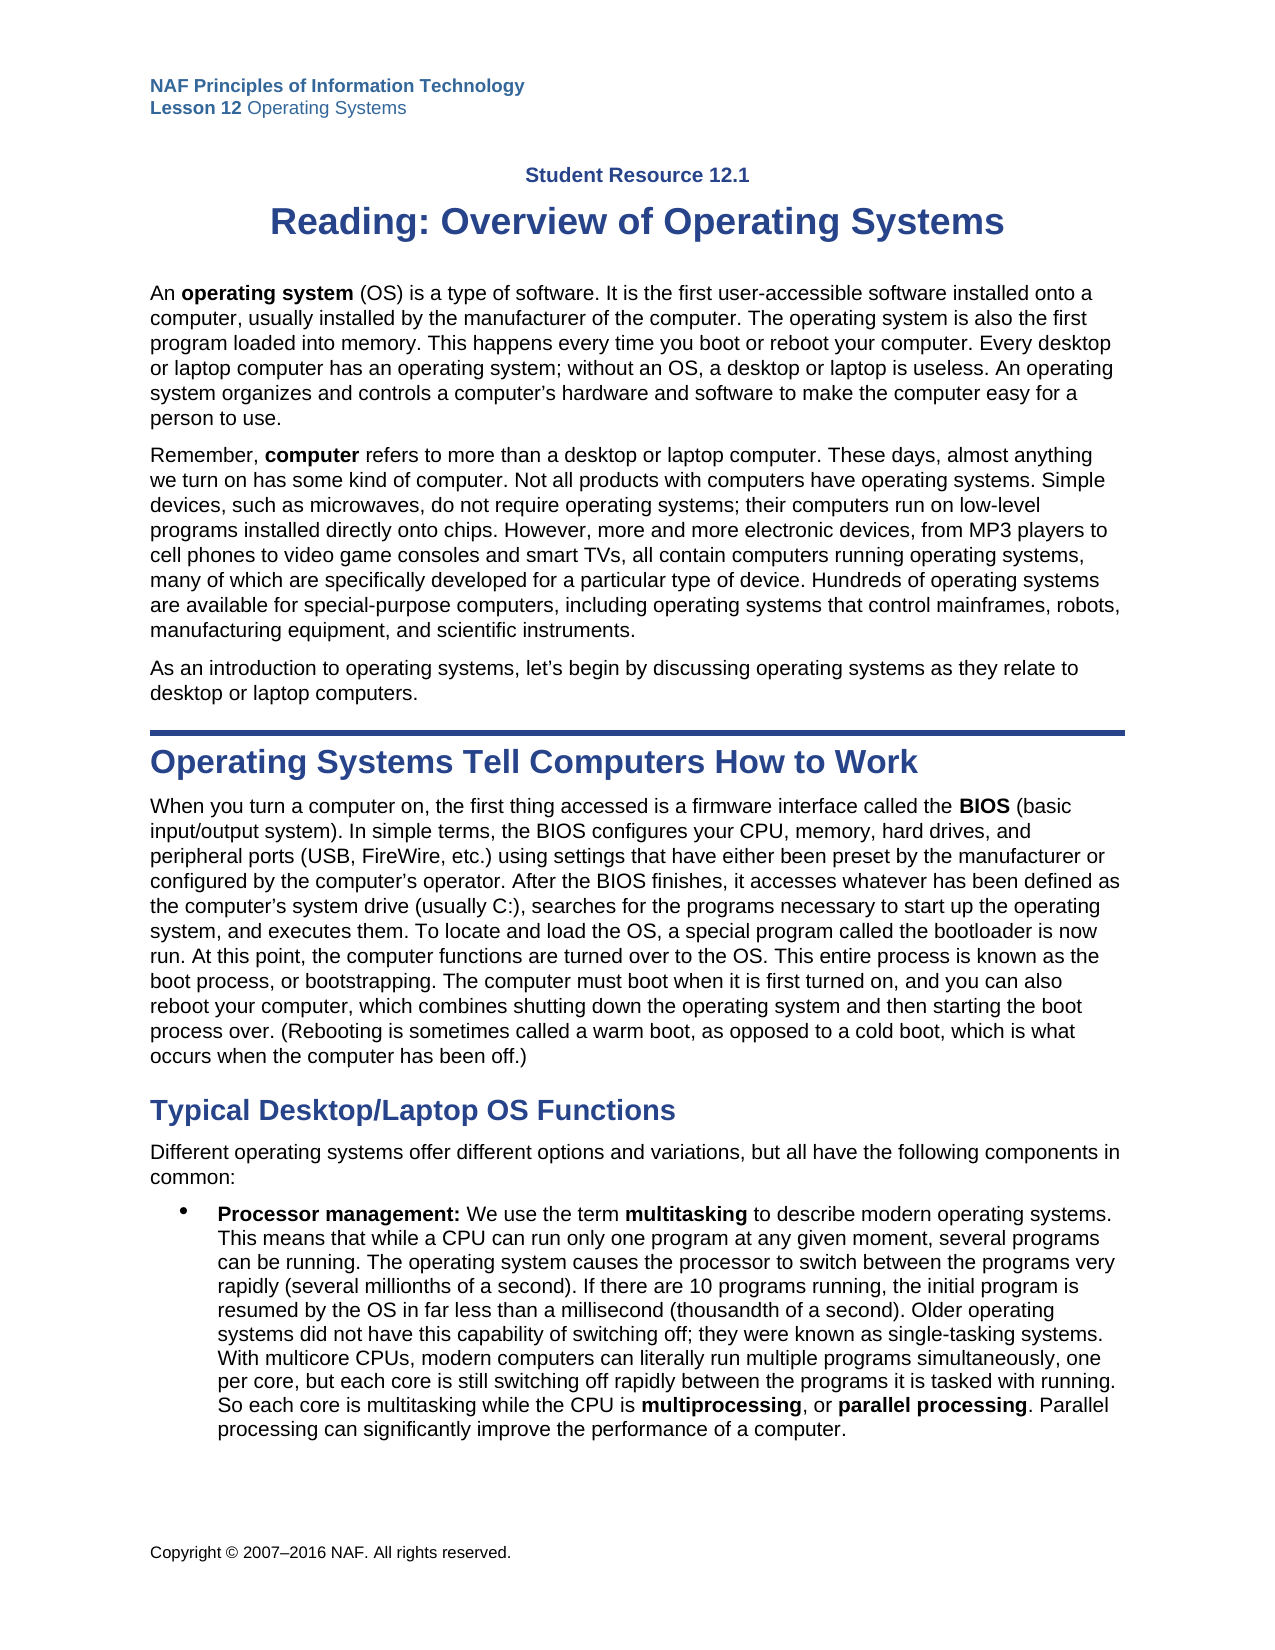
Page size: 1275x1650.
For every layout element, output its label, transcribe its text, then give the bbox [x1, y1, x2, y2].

text Student Resource 12.1 [150, 162, 1125, 186]
text An operating system (OS) is a type of software. It is the first user-accessible software installed onto a computer, usually installed by the manufacturer of the computer. The operating system is also the first program loaded into memory. This happens every time you boot or reboot your computer. Every desktop or laptop computer has an operating system; without an OS, a desktop or laptop is useless. An operating system organizes and controls a computer’s hardware and software to make the computer easy for a person to use. [150, 279, 1125, 429]
text When you turn a computer on, the first thing accessed is a firmware interface called the BIOS (basic input/output system). In simple terms, the BIOS configures your CPU, memory, hard drives, and peripheral ports (USB, FireWire, etc.) using settings that have either been preset by the manufacturer or configured by the computer’s operator. After the BIOS finishes, it accesses whatever has been defined as the computer’s system drive (usually C:), searches for the programs necessary to start up the operating system, and executes them. To locate and load the OS, a special program called the bootloader is now run. At this point, the computer functions are turned over to the OS. This entire process is known as the boot process, or bootstrapping. The computer must boot when it is first turned on, and you can also reboot your computer, which combines shutting down the operating system and then starting the boot process over. (Rebooting is sometimes called a warm boot, as opposed to a cold boot, which is what occurs when the computer has been off.) [150, 793, 1125, 1068]
text Typical Desktop/Laptop OS Functions [150, 1093, 1125, 1127]
title : Overview of Operating Systems [150, 199, 1125, 242]
text Remember, computer refers to more than a desktop or laptop computer. These days, almost anything we turn on has some kind of computer. Not all products with computers have operating systems. Simple devices, such as microwaves, do not require operating systems; their computers run on low-level programs installed directly onto chips. However, more and more electronic devices, from MP3 players to cell phones to video game consoles and smart TVs, all contain computers running operating systems, many of which are specifically developed for a particular type of device. Hundreds of operating systems are available for special-purpose computers, including operating systems that control mainframes, robots, manufacturing equipment, and scientific instruments. [150, 442, 1125, 642]
text Different operating systems offer different options and variations, but all have the following components in common: [150, 1139, 1125, 1189]
text As an introduction to operating systems, let’s begin by discussing operating systems as they relate to desktop or laptop computers. [150, 654, 1125, 704]
text Processor management: We use the term multitasking to describe modern operating systems. This means that while a CPU can run only one program at any given moment, several programs can be running. The operating system causes the processor to switch between the programs very rapidly (several millionths of a second). If there are 10 programs running, the initial program is resumed by the OS in far less than a millisecond (thousandth of a second). Older operating systems did not have this capability of switching off; they were known as single-tasking systems. With multicore CPUs, modern computers can literally run multiple programs simultaneously, one per core, but each core is still switching off rapidly between the programs it is tasked with running. So each core is multitasking while the CPU is multiprocessing, or parallel processing. Parallel processing can significantly improve the performance of a computer. [180, 1202, 1125, 1441]
text Operating Systems Tell Computers How to Work [150, 736, 1125, 781]
